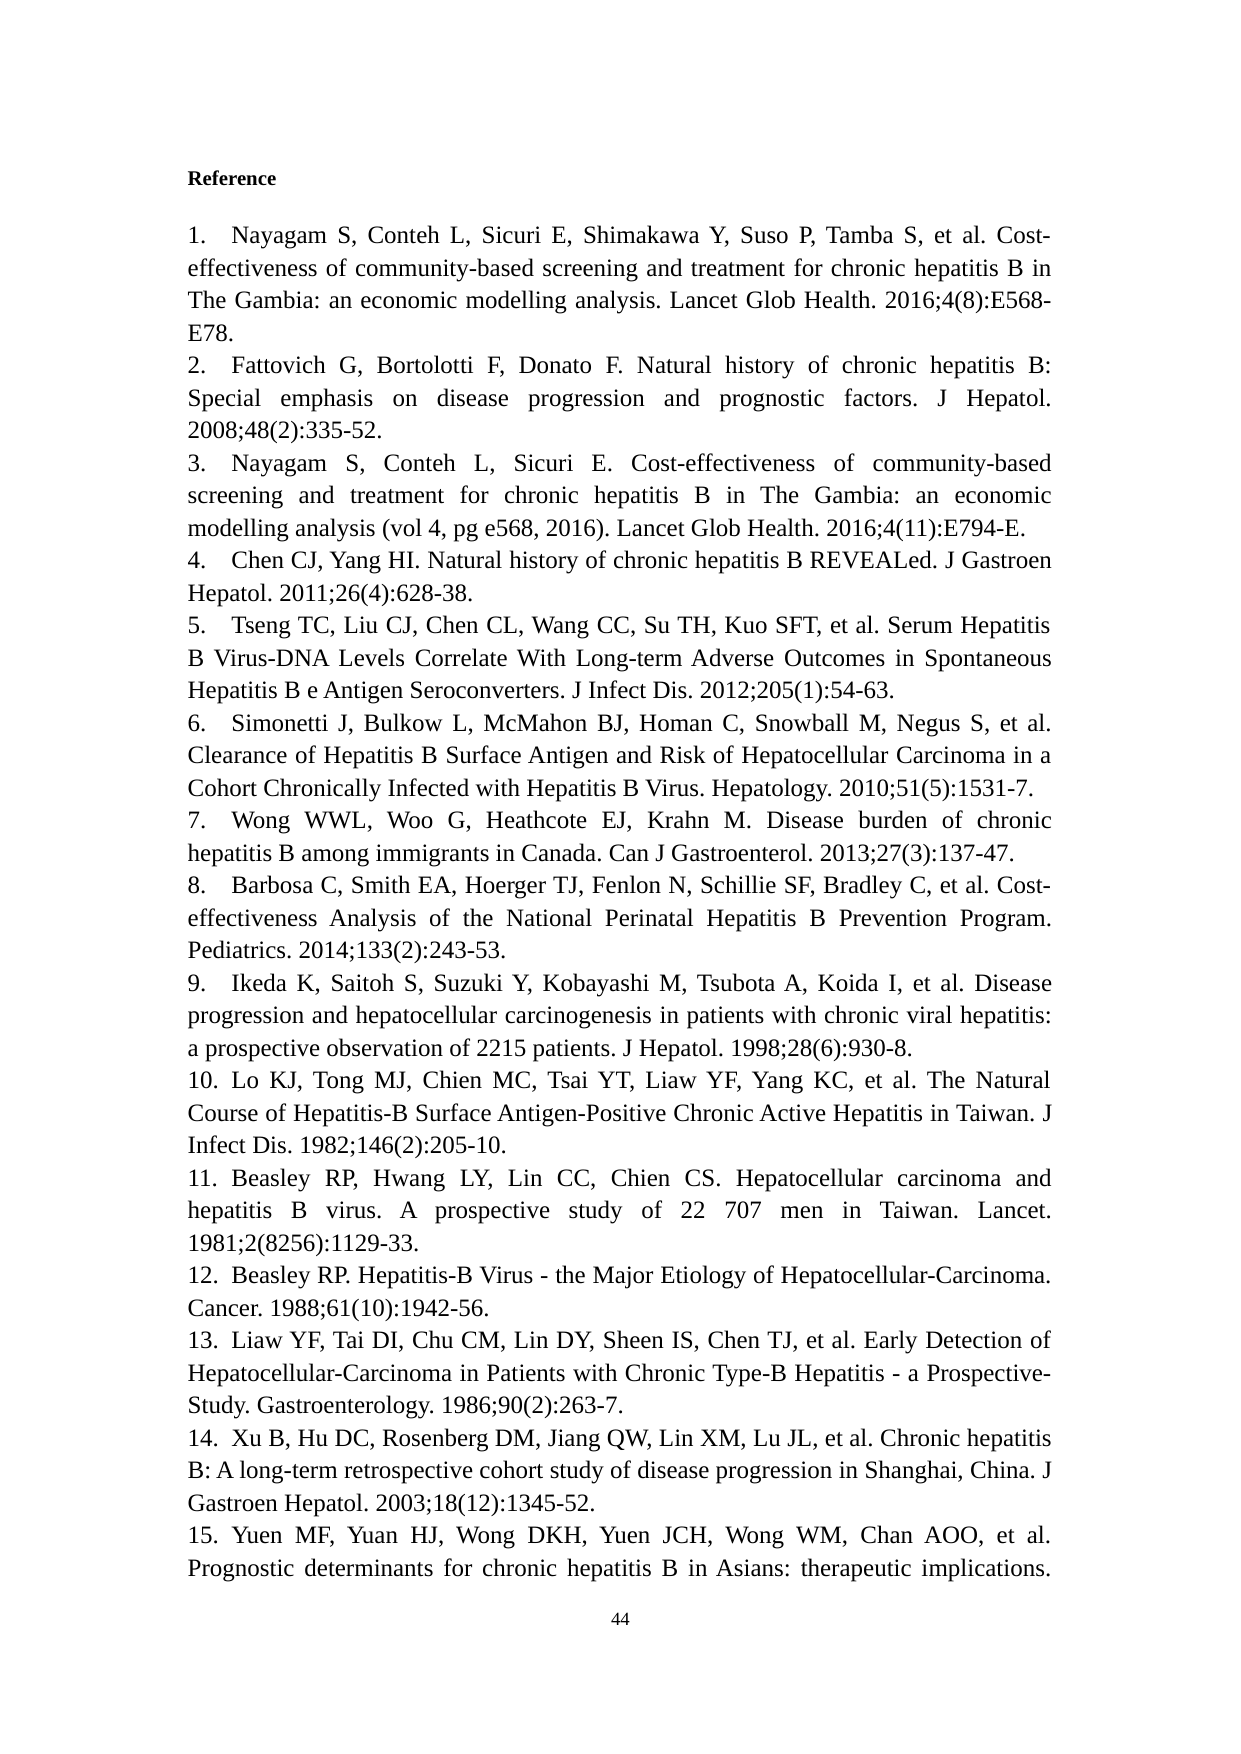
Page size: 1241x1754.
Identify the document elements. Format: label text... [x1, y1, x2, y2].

text 9. Ikeda K, Saitoh S, Suzuki Y, Kobayashi M, Tsubota A, Koida I, et al. Disease progression and hepatocellular carcinogenesis in patients with chronic viral hepatitis: a prospective observation of 2215 patients. J Hepatol. 1998;28(6):930-8. [187, 966, 1053, 1063]
subtitle Reference [187, 162, 1053, 194]
text 11. Beasley RP, Hwang LY, Lin CC, Chien CS. Hepatocellular carcinoma and hepatitis B virus. A prospective study of 22 707 men in Taiwan. Lancet. 1981;2(8256):1129-33. [187, 1161, 1053, 1258]
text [187, 1518, 1053, 1583]
text 8. Barbosa C, Smith EA, Hoerger TJ, Fenlon N, Schillie SF, Bradley C, et al. Cost-effectiveness Analysis of the National Perinatal Hepatitis B Prevention Program. Pediatrics. 2014;133(2):243-53. [187, 868, 1053, 966]
text 3. Nayagam S, Conteh L, Sicuri E. Cost-effectiveness of community-based screening and treatment for chronic hepatitis B in The Gambia: an economic modelling analysis (vol 4, pg e568, 2016). Lancet Glob Health. 2016;4(11):E794-E. [187, 446, 1053, 543]
text 5. Tseng TC, Liu CJ, Chen CL, Wang CC, Su TH, Kuo SFT, et al. Serum Hepatitis B Virus-DNA Levels Correlate With Long-term Adverse Outcomes in Spontaneous Hepatitis B e Antigen Seroconverters. J Infect Dis. 2012;205(1):54-63. [187, 608, 1053, 706]
text 1. Nayagam S, Conteh L, Sicuri E, Shimakawa Y, Suso P, Tamba S, et al. Cost-effectiveness of community-based screening and treatment for chronic hepatitis B in The Gambia: an economic modelling analysis. Lancet Glob Health. 2016;4(8):E568-E78. [187, 218, 1053, 348]
text 4. Chen CJ, Yang HI. Natural history of chronic hepatitis B REVEALed. J Gastroen Hepatol. 2011;26(4):628-38. [187, 543, 1053, 608]
text 12. Beasley RP. Hepatitis-B Virus - the Major Etiology of Hepatocellular-Carcinoma. Cancer. 1988;61(10):1942-56. [187, 1258, 1053, 1323]
text 13. Liaw YF, Tai DI, Chu CM, Lin DY, Sheen IS, Chen TJ, et al. Early Detection of Hepatocellular-Carcinoma in Patients with Chronic Type-B Hepatitis - a Prospective-Study. Gastroenterology. 1986;90(2):263-7. [187, 1323, 1053, 1421]
text 6. Simonetti J, Bulkow L, McMahon BJ, Homan C, Snowball M, Negus S, et al. Clearance of Hepatitis B Surface Antigen and Risk of Hepatocellular Carcinoma in a Cohort Chronically Infected with Hepatitis B Virus. Hepatology. 2010;51(5):1531-7. [187, 706, 1053, 803]
text 7. Wong WWL, Woo G, Heathcote EJ, Krahn M. Disease burden of chronic hepatitis B among immigrants in Canada. Can J Gastroenterol. 2013;27(3):137-47. [187, 803, 1053, 868]
text 2. Fattovich G, Bortolotti F, Donato F. Natural history of chronic hepatitis B: Special emphasis on disease progression and prognostic factors. J Hepatol. 2008;48(2):335-52. [187, 348, 1053, 446]
text 14. Xu B, Hu DC, Rosenberg DM, Jiang QW, Lin XM, Lu JL, et al. Chronic hepatitis B: A long-term retrospective cohort study of disease progression in Shanghai, China. J Gastroen Hepatol. 2003;18(12):1345-52. [187, 1421, 1053, 1518]
text 10. Lo KJ, Tong MJ, Chien MC, Tsai YT, Liaw YF, Yang KC, et al. The Natural Course of Hepatitis-B Surface Antigen-Positive Chronic Active Hepatitis in Taiwan. J Infect Dis. 1982;146(2):205-10. [187, 1063, 1053, 1161]
